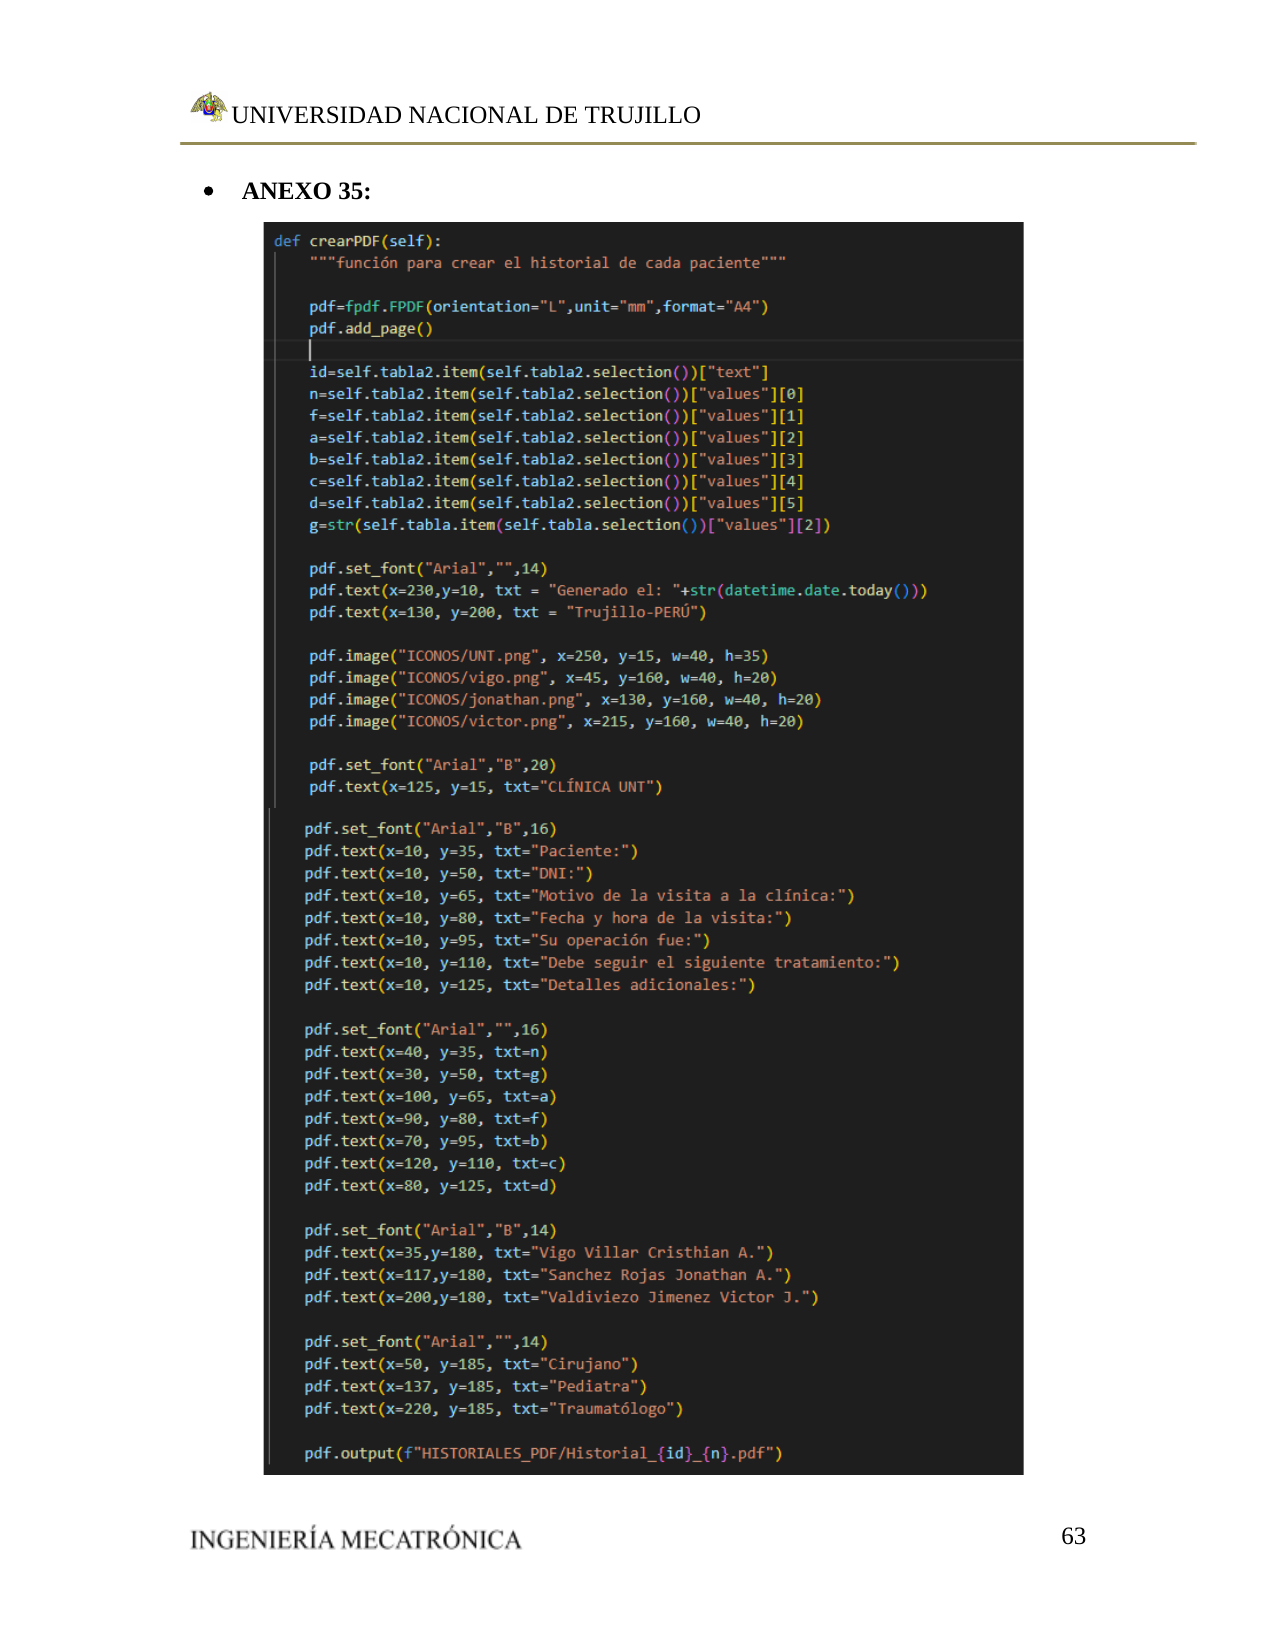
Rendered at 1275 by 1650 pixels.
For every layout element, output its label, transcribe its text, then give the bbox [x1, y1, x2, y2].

picture [176, 1509, 569, 1570]
picture [190, 91, 228, 123]
list ANEXO 35: [204, 176, 1112, 205]
picture [263, 222, 1024, 1475]
